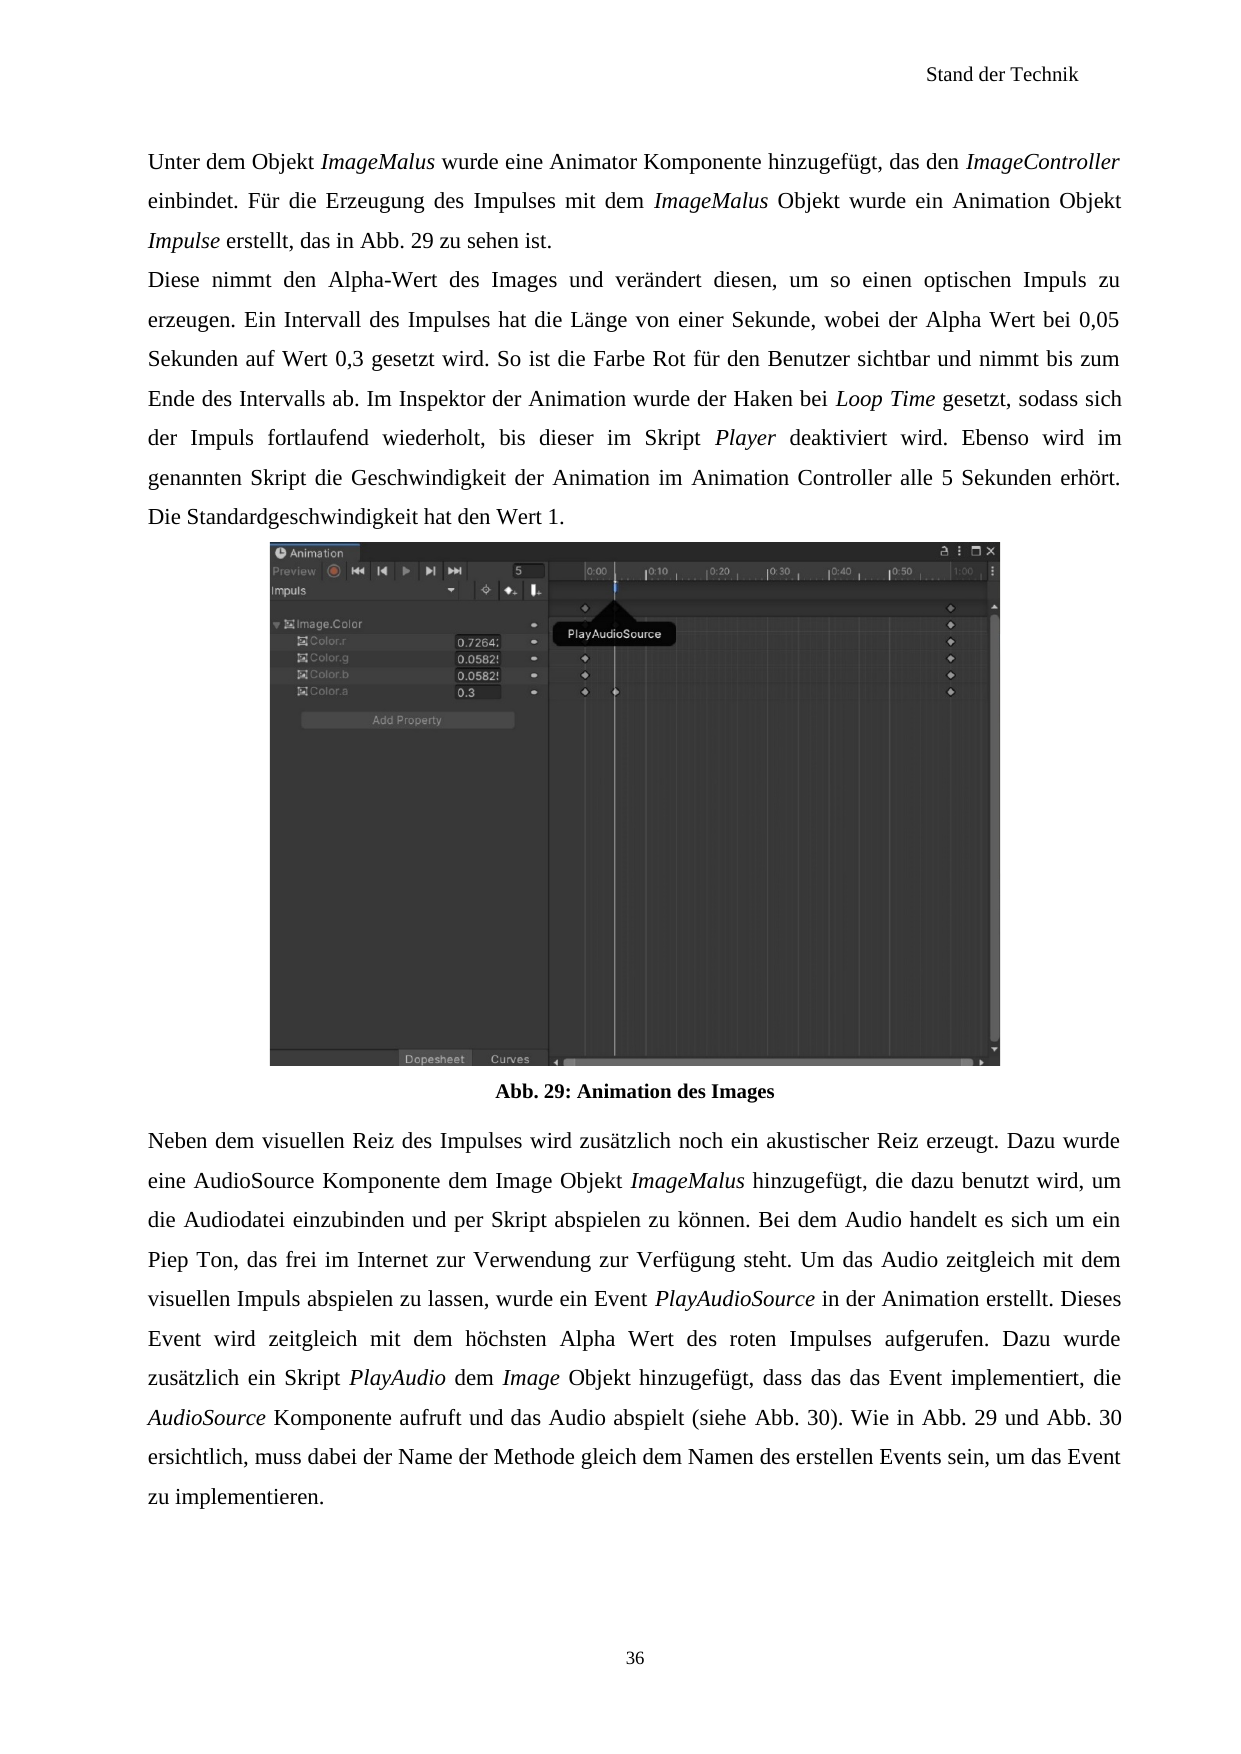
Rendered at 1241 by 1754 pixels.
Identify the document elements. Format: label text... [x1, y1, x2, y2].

text Diese nimmt den Alpha-Wert des Images und verändert diesen, um so einen optischen Impuls zu erzeugen. Ein Intervall des Impulses hat die Länge von einer Sekunde, wobei der Alpha Wert bei 0,05 Sekunden auf Wert 0,3 gesetzt wird. So ist die Farbe Rot für den Benutzer sichtbar und nimmt bis zum Ende des Intervalls ab. Im Inspektor der Animation wurde der Haken bei Loop Time gesetzt, sodass sich der Impuls fortlaufend wiederholt, bis dieser im Skript Player deaktiviert wird. Ebenso wird im genannten Skript die Geschwindigkeit der Animation im Animation Controller alle 5 Sekunden erhört. Die Standardgeschwindigkeit hat den Wert 1. [148, 266, 1122, 529]
text Neben dem visuellen Reiz des Impulses wird zusätzlich noch ein akustischer Reiz erzeugt. Dazu wurde eine AudioSource Komponente dem Image Objekt ImageMalus hinzugefügt, die dazu benutzt wird, um die Audiodatei einzubinden und per Skript abspielen zu können. Bei dem Audio handelt es sich um ein Piep Ton, das frei im Internet zur Verwendung zur Verfügung steht. Um das Audio zeitgleich mit dem visuellen Impuls abspielen zu lassen, wurde ein Event PlayAudioSource in der Animation erstellt. Dieses Event wird zeitgleich mit dem höchsten Alpha Wert des roten Impulses aufgerufen. Dazu wurde zusätzlich ein Skript PlayAudio dem Image Objekt hinzugefügt, dass das das Event implementiert, die AudioSource Komponente aufruft und das Audio abspielt (siehe Abb. 30). Wie in Abb. 29 und Abb. 30 ersichtlich, muss dabei der Name der Methode gleich dem Namen des erstellen Events sein, um das Event zu implementieren. [148, 1128, 1122, 1509]
text Unter dem Objekt ImageMalus wurde eine Animator Komponente hinzugefügt, das den ImageController einbindet. Für die Erzeugung des Impulses mit dem ImageMalus Objekt wurde ein Animation Objekt Impulse erstellt, das in Abb. 29 zu sehen ist. [148, 148, 1122, 253]
picture [269, 542, 1001, 1066]
